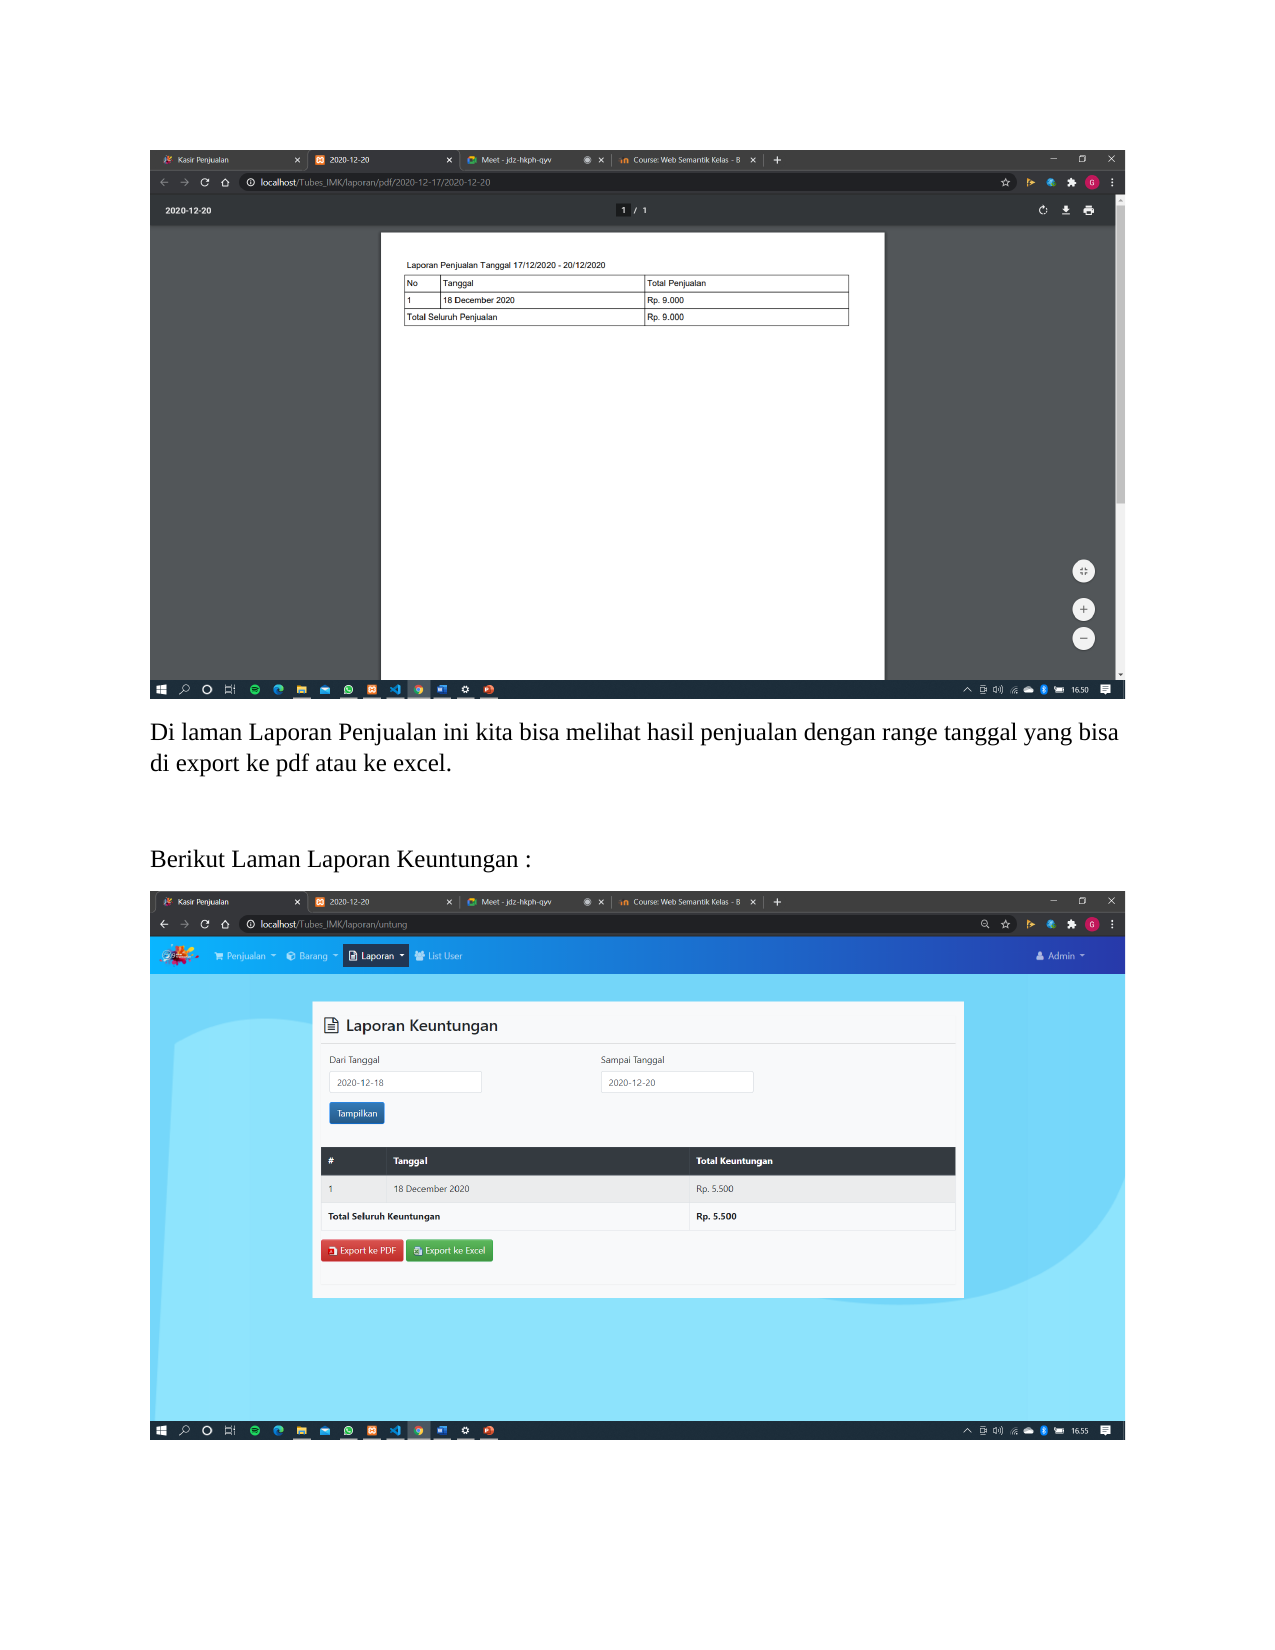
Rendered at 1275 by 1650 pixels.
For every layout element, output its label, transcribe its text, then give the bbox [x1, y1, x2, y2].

picture [163, 946, 193, 964]
picture [150, 891, 1125, 1440]
text Berikut Laman Laporan Keuntungan : [150, 844, 1125, 872]
text Di laman Laporan Penjualan ini kita bisa melihat hasil penjualan dengan range tanggal yang bisa di export ke pdf atau ke excel. [150, 717, 1125, 777]
picture [150, 150, 1125, 699]
picture [287, 952, 295, 960]
